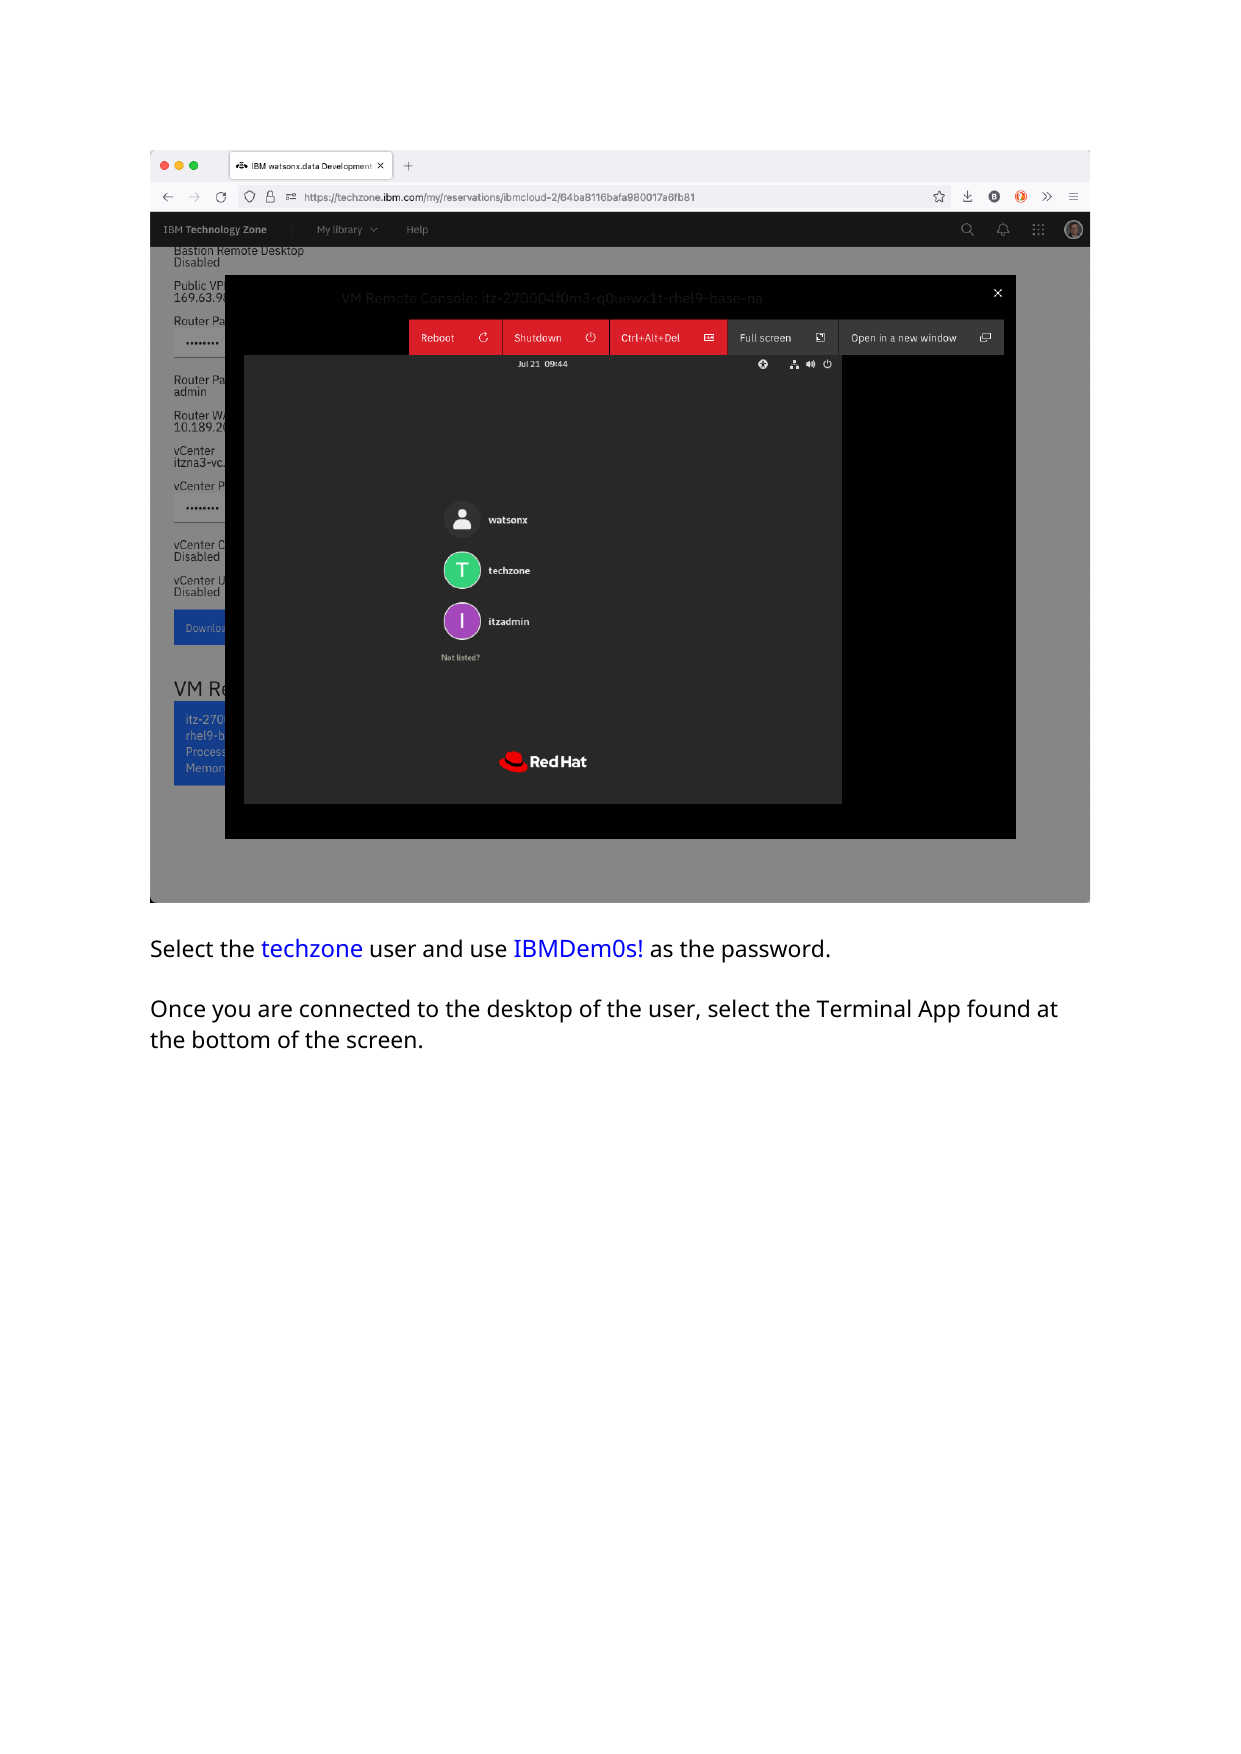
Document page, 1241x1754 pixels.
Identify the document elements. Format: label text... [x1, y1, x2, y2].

picture [150, 150, 1091, 903]
text Select the techzone user and use IBMDem0s! as the password. [150, 931, 1090, 964]
text Once you are connected to the desktop of the user, select the Terminal App found at the bottom of the screen. [150, 993, 1090, 1056]
